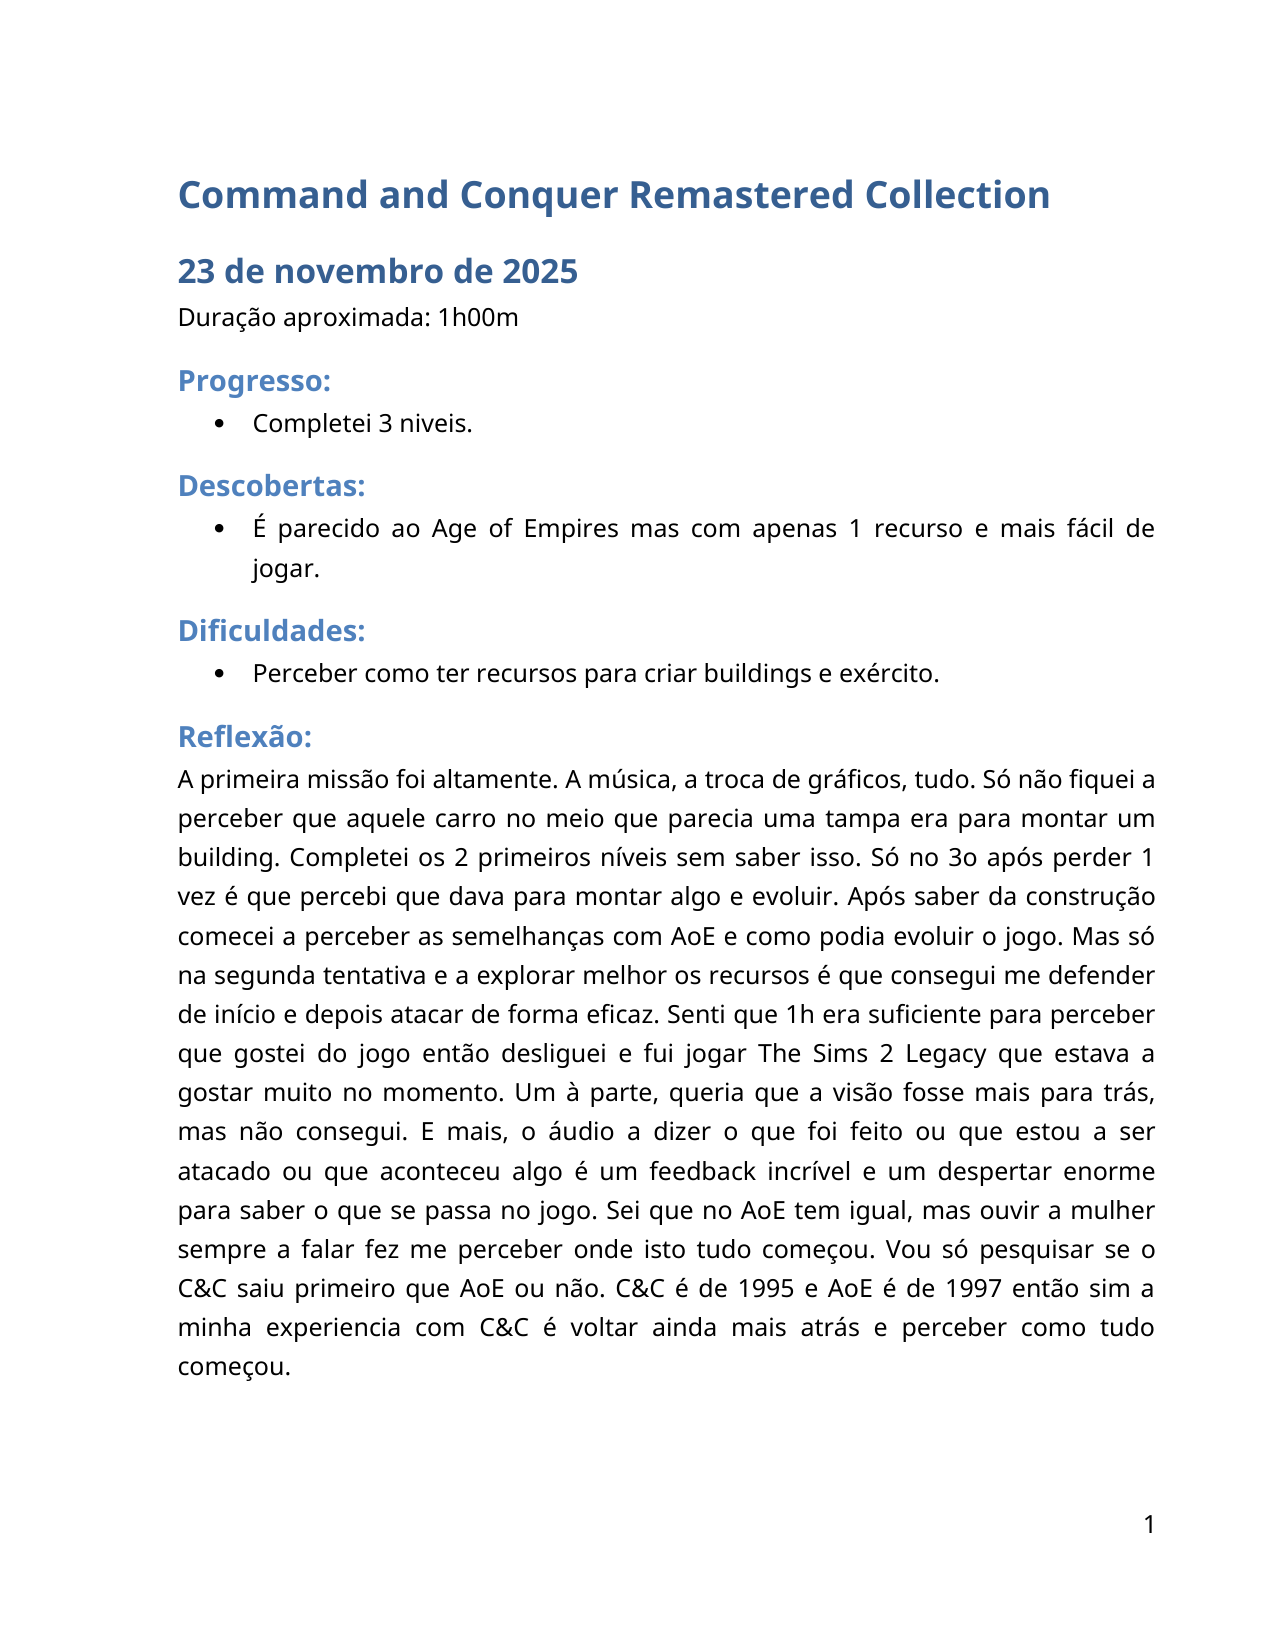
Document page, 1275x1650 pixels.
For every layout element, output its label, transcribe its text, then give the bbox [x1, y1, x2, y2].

subtitle Command and Conquer Remastered Collection [177, 168, 1157, 219]
subtitle Dificuldades: [177, 610, 1157, 650]
subtitle Reflexão: [177, 716, 1157, 756]
list Perceber como ter recursos para criar buildings e exército. [215, 656, 1157, 690]
text A primeira missão foi altamente. A música, a troca de gráficos, tudo. Só não fiquei a perceber que aquele carro no meio que parecia uma tampa era para montar um building. Completei os 2 primeiros níveis sem saber isso. Só no 3o após perder 1 vez é que percebi que dava para montar algo e evoluir. Após saber da construção comecei a perceber as semelhanças com AoE e como podia evoluir o jogo. Mas só na segunda tentativa e a explorar melhor os recursos é que consegui me defender de início e depois atacar de forma eficaz. Senti que 1h era suficiente para perceber que gostei do jogo então desliguei e fui jogar The Sims 2 Legacy que estava a gostar muito no momento. Um à parte, queria que a visão fosse mais para trás, mas não consegui. E mais, o áudio a dizer o que foi feito ou que estou a ser atacado ou que aconteceu algo é um feedback incrível e um despertar enorme para saber o que se passa no jogo. Sei que no AoE tem igual, mas ouvir a mulher sempre a falar fez me perceber onde isto tudo começou. Vou só pesquisar se o C&C saiu primeiro que AoE ou não. C&C é de 1995 e AoE é de 1997 então sim a minha experiencia com C&C é voltar ainda mais atrás e perceber como tudo começou. [177, 761, 1157, 1383]
subtitle Progresso: [177, 360, 1157, 399]
list É parecido ao Age of Empires mas com apenas 1 recurso e mais fácil de jogar. [215, 511, 1157, 584]
subtitle Descobertas: [177, 465, 1157, 505]
text Duração aproximada: 1h00m [177, 300, 1157, 334]
list Completei 3 niveis. [215, 405, 1157, 439]
subtitle 23 de novembro de 2025 [177, 248, 1157, 293]
